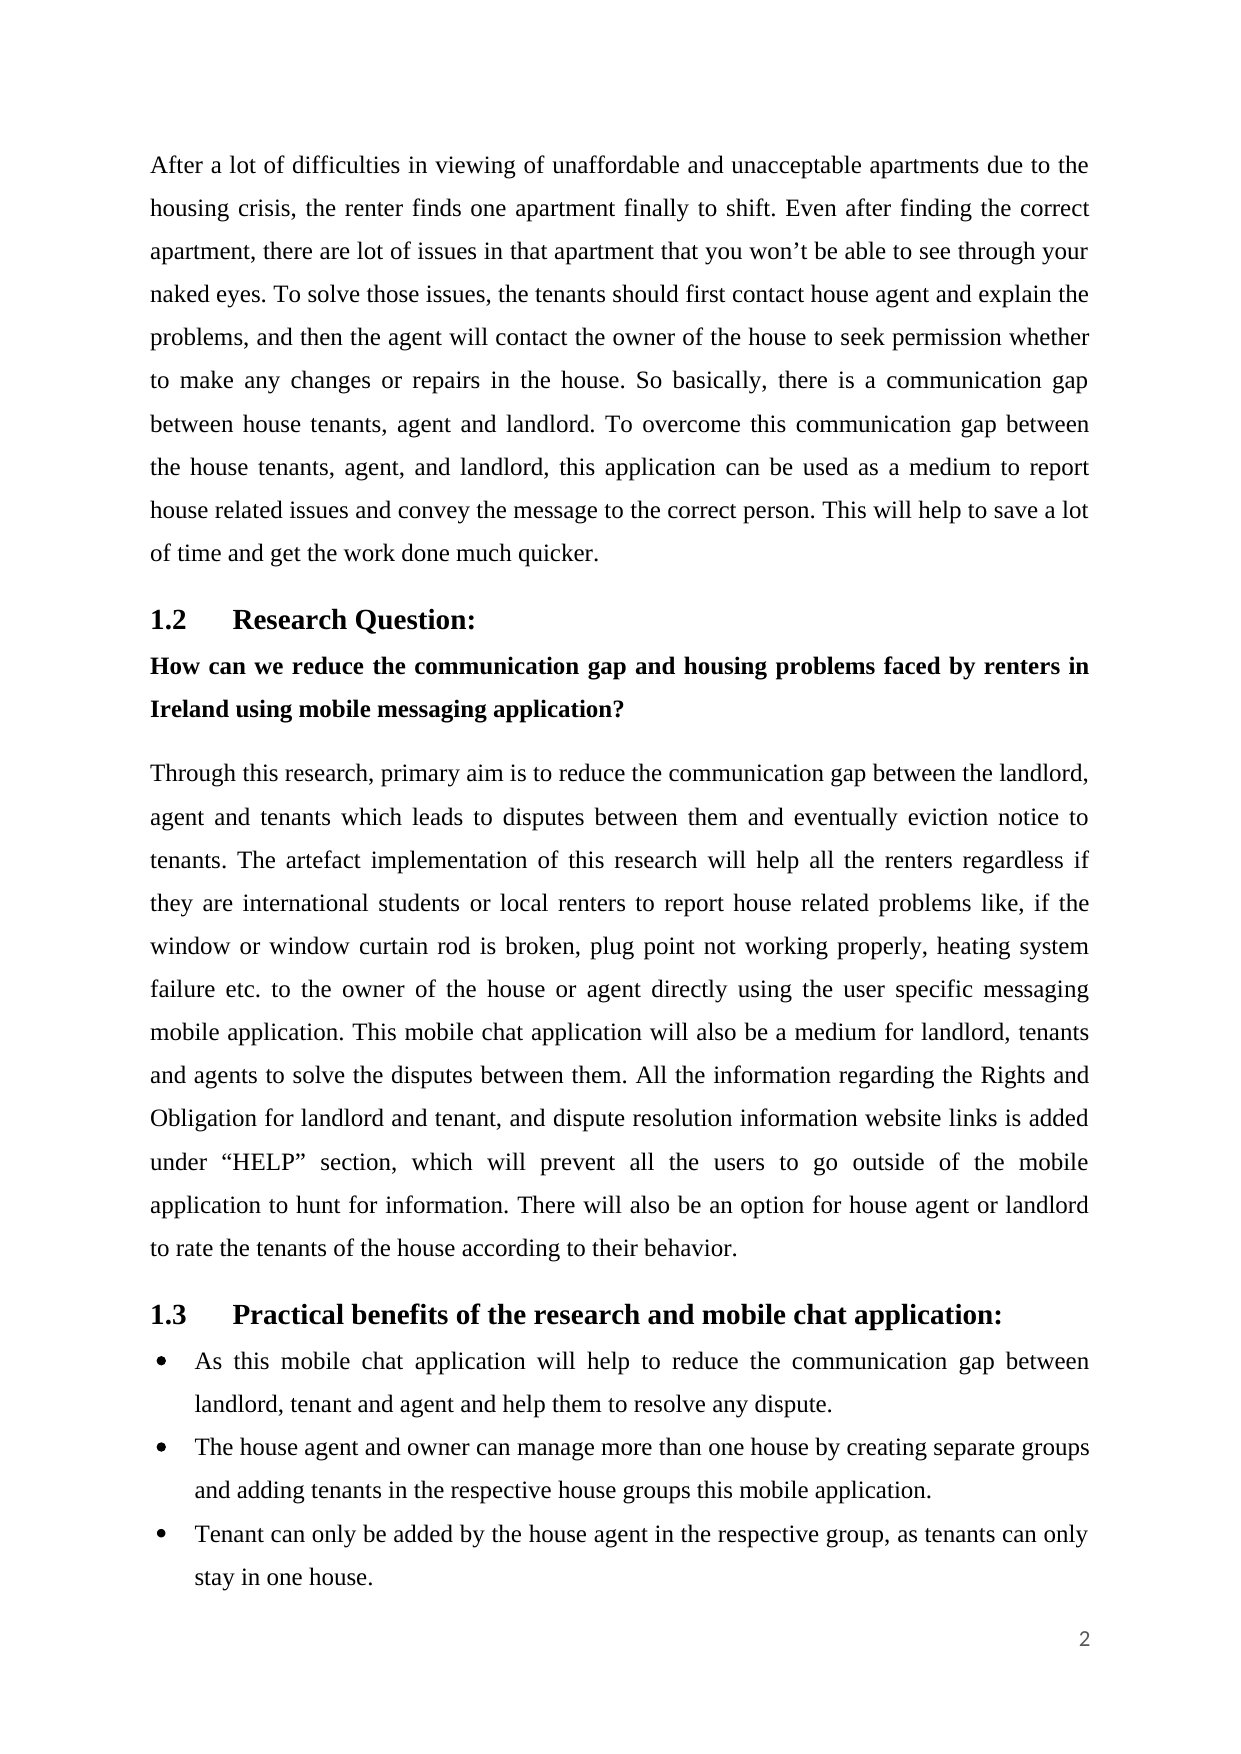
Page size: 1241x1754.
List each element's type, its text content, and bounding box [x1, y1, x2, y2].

list The house agent and owner can manage more than one house by creating separate groups and adding tenants in the respective house groups this mobile application. [157, 1432, 1090, 1504]
subtitle Practical benefits of the research and mobile chat application: [150, 1297, 1090, 1330]
text Through this research, primary aim is to reduce the communication gap between the landlord, agent and tenants which leads to disputes between them and eventually eviction notice to tenants. The artefact implementation of this research will help all the renters regardless if they are international students or local renters to report house related problems like, if the window or window curtain rod is broken, plug point not working properly, heating system failure etc. to the owner of the house or agent directly using the user specific messaging mobile application. This mobile chat application will also be a medium for landlord, tenants and agents to solve the disputes between them. All the information regarding the Rights and Obligation for landlord and tenant, and dispute resolution information website links is added under “HELP” section, which will prevent all the users to go outside of the mobile application to hunt for information. There will also be an option for house agent or landlord to rate the tenants of the house according to their behavior. [150, 758, 1090, 1262]
list As this mobile chat application will help to reduce the communication gap between landlord, tenant and agent and help them to resolve any dispute. [157, 1346, 1090, 1418]
text After a lot of difficulties in viewing of unaffordable and unacceptable apartments due to the housing crisis, the renter finds one apartment finally to shift. Even after finding the correct apartment, there are lot of issues in that apartment that you won’t be able to see through your naked eyes. To solve those issues, the tenants should first contact house agent and explain the problems, and then the agent will contact the owner of the house to seek permission whether to make any changes or repairs in the house. So basically, there is a communication gap between house tenants, agent and landlord. To overcome this communication gap between the house tenants, agent, and landlord, this application can be used as a medium to report house related issues and convey the message to the correct person. This will help to save a lot of time and get the work done much quicker. [150, 150, 1090, 567]
subtitle Research Question: [150, 602, 1090, 636]
text How can we reduce the communication gap and housing problems faced by renters in Ireland using mobile messaging application? [150, 651, 1090, 723]
list Tenant can only be added by the house agent in the respective group, as tenants can only stay in one house. [157, 1519, 1090, 1591]
